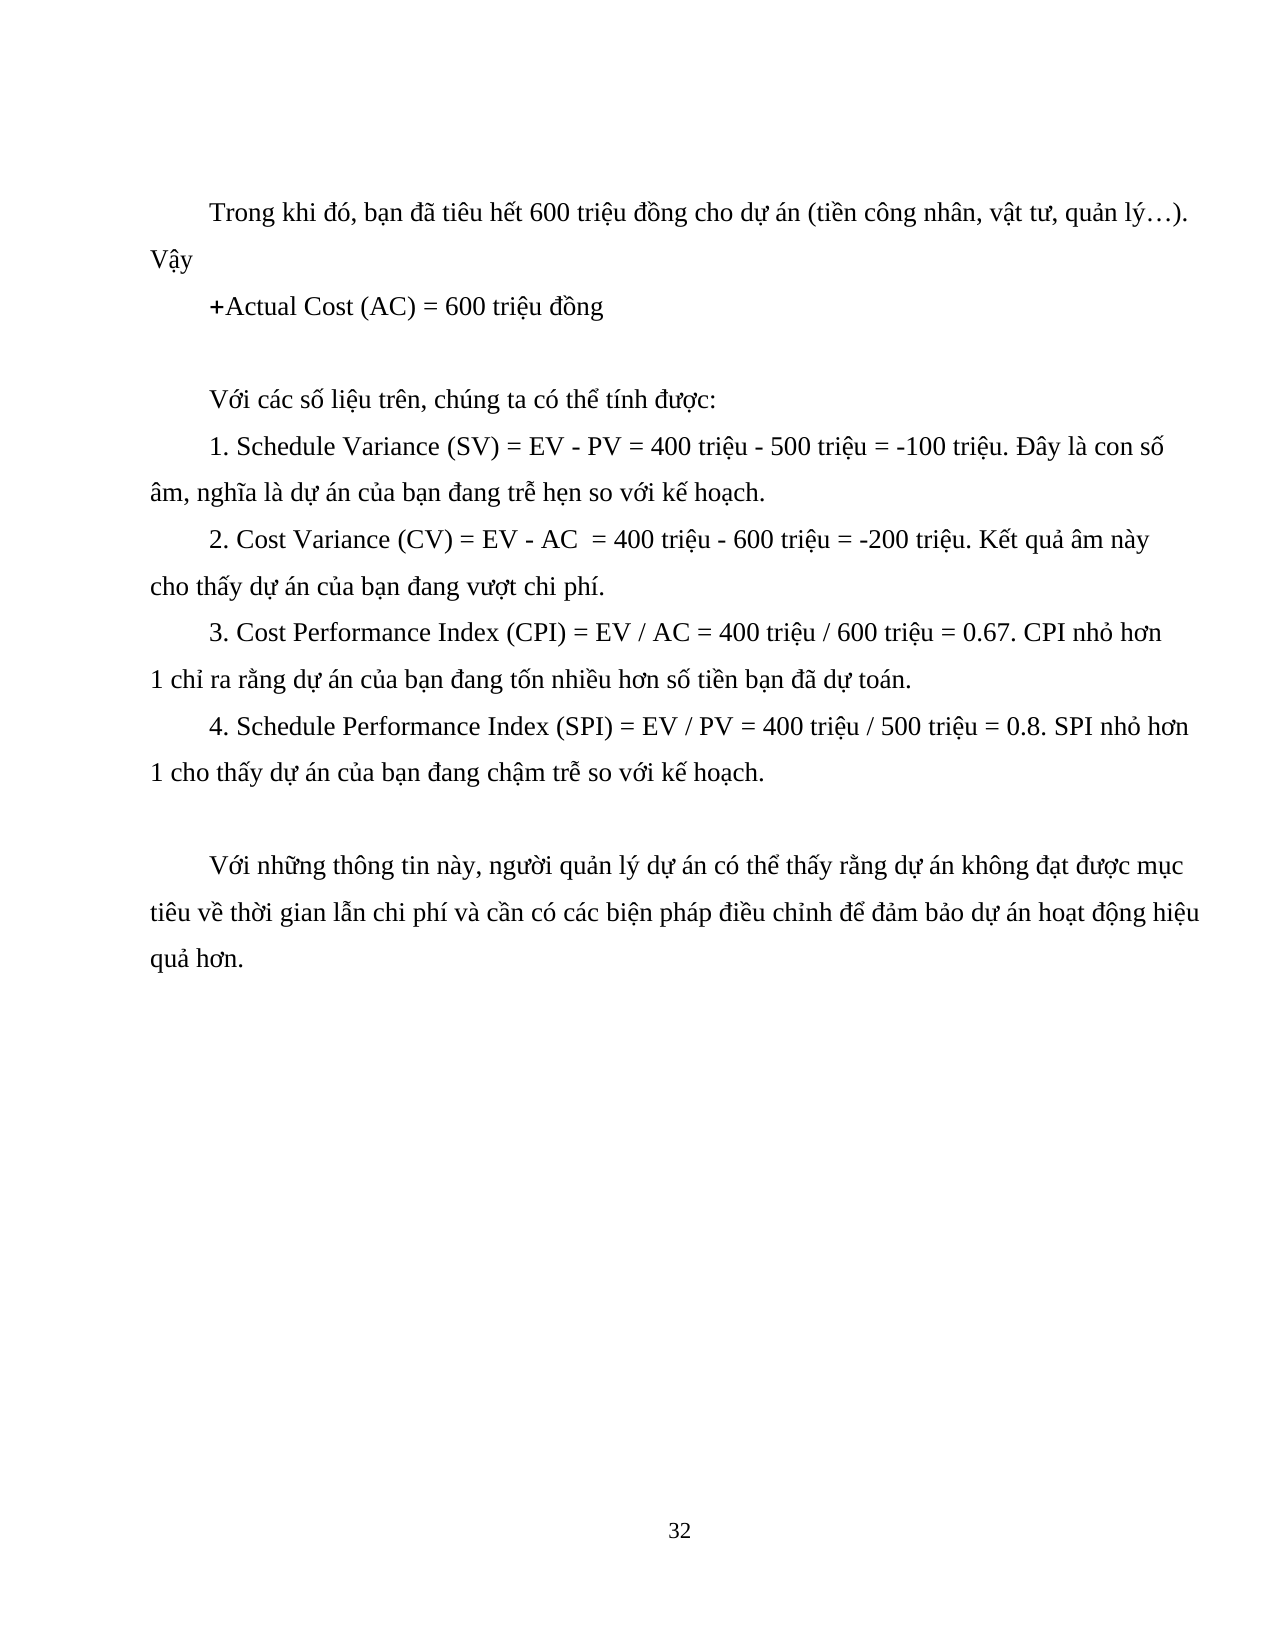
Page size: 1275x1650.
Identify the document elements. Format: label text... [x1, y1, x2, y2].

text Với các số liệu trên, chúng ta có thể tính được: [209, 383, 1275, 414]
text Trong khi đó, bạn đã tiêu hết 600 triệu đồng cho dự án (tiền công nhân, vật tư, quản lý…). [209, 197, 1275, 228]
list Cost Variance (CV) = EV - AC = 400 triệu - 600 triệu = -200 triệu. Kết quả âm này cho thấy dự án của bạn đang vượt chi phí. [150, 523, 1195, 601]
text Với những thông tin này, người quản lý dự án có thể thấy rằng dự án không đạt được mục tiêu về thời gian lẫn chi phí và cần có các biện pháp điều chỉnh để đảm bảo dự án hoạt động hiệu quả hơn. [150, 849, 1210, 974]
list Schedule Performance Index (SPI) = EV / PV = 400 triệu / 500 triệu = 0.8. SPI nhỏ hơn 1 cho thấy dự án của bạn đang chậm trễ so với kế hoạch. [150, 710, 1209, 787]
list Schedule Variance (SV) = EV - PV = 400 triệu - 500 triệu = -100 triệu. Đây là con số âm, nghĩa là dự án của bạn đang trễ hẹn so với kế hoạch. [150, 431, 1210, 508]
text Actual Cost (AC) = 600 triệu đồng [209, 290, 1275, 321]
text Vậy [150, 243, 195, 274]
list Cost Performance Index (CPI) = EV / AC = 400 triệu / 600 triệu = 0.67. CPI nhỏ hơn 1 chỉ ra rằng dự án của bạn đang tốn nhiều hơn số tiền bạn đã dự toán. [150, 616, 1182, 694]
